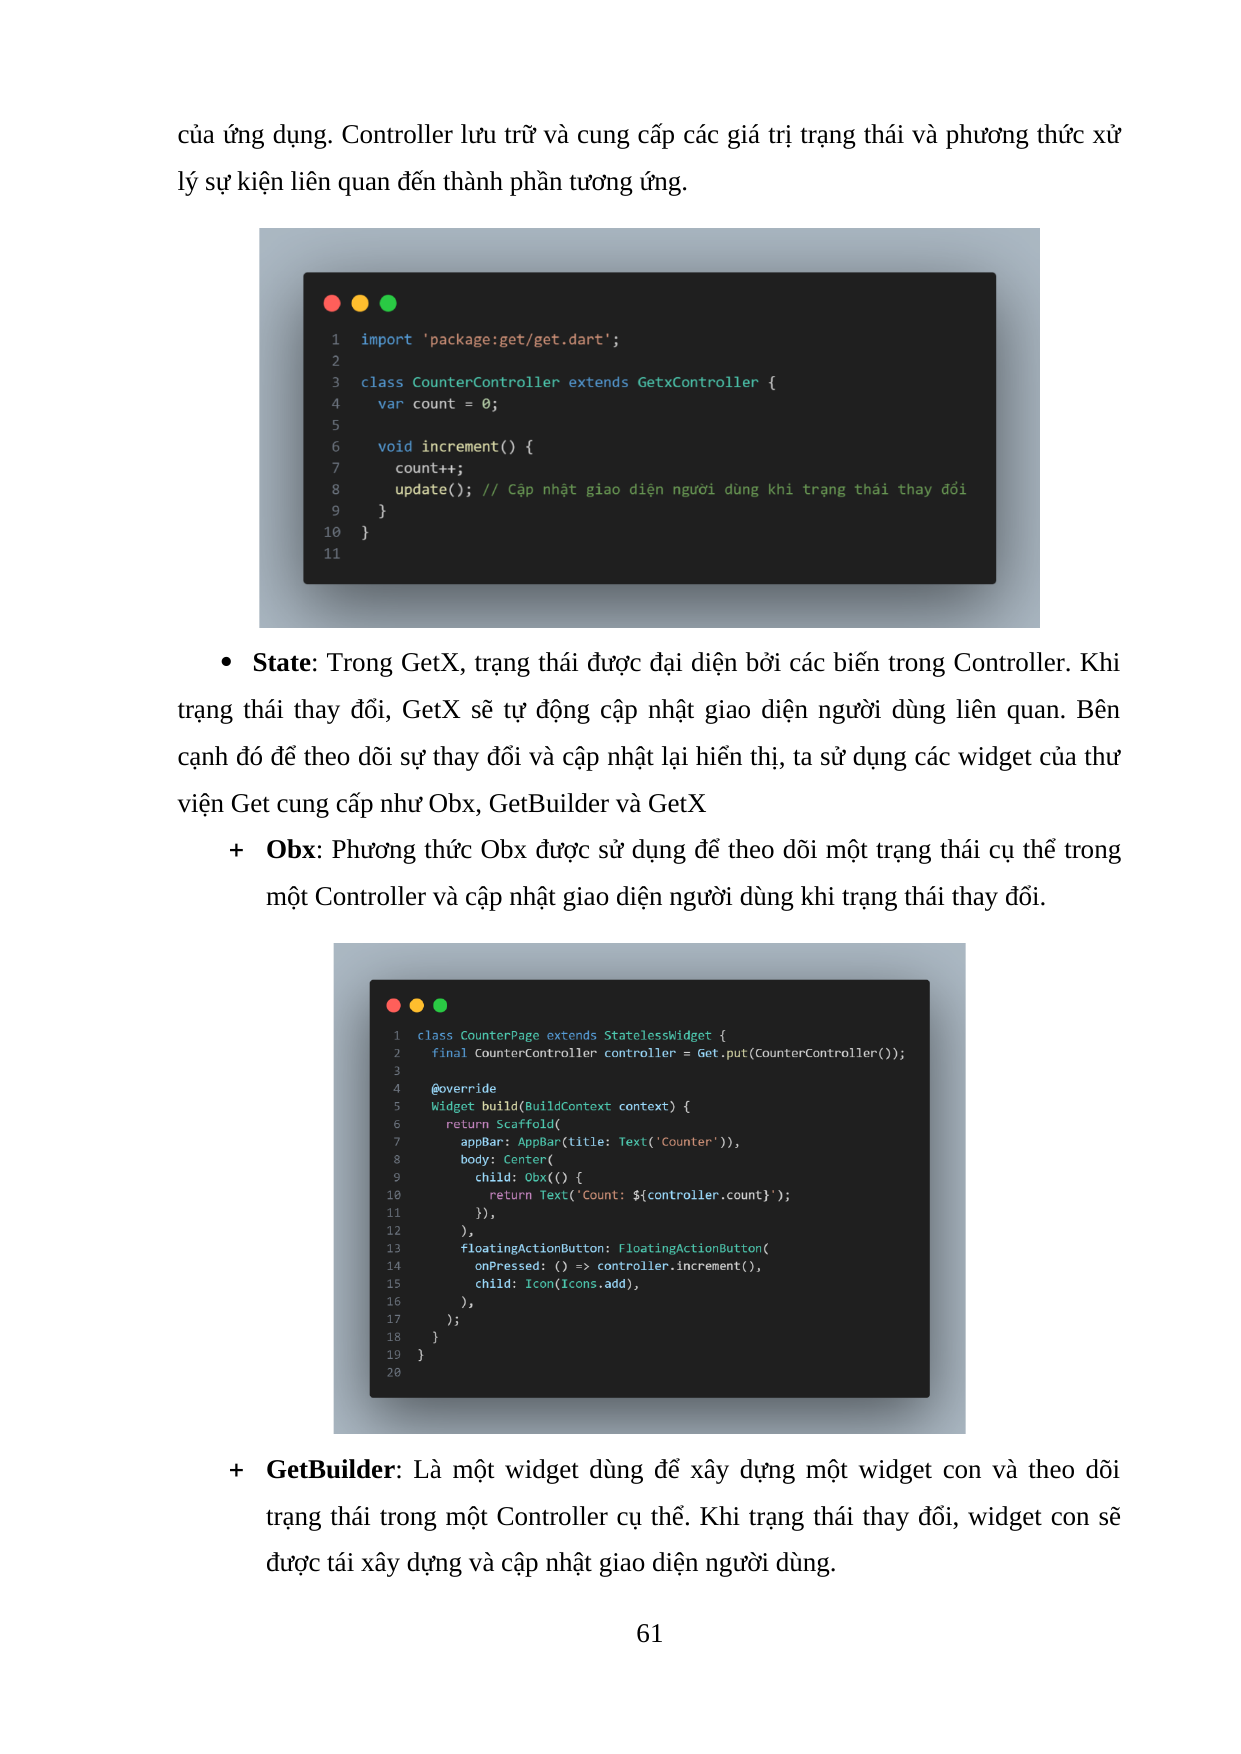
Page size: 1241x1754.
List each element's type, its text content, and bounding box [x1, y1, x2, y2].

picture [333, 943, 966, 1434]
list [177, 118, 1122, 196]
picture [259, 228, 1040, 628]
list State: Trong GetX, trạng thái được đại diện bởi các biến trong Controller. Khi trạng thái thay đổi, GetX sẽ tự động cập nhật giao diện người dùng liên quan. Bên cạnh đó để theo dõi sự thay đổi và cập nhật lại hiển thị, ta sử dụng các widget của thư viện Get cung cấp như Obx, GetBuilder và GetX [177, 647, 1122, 818]
list GetBuilder: Là một widget dùng để xây dựng một widget con và theo dõi trạng thái trong một Controller cụ thể. Khi trạng thái thay đổi, widget con sẽ được tái xây dựng và cập nhật giao diện người dùng. [228, 1453, 1122, 1577]
list Obx: Phương thức Obx được sử dụng để theo dõi một trạng thái cụ thể trong một Controller và cập nhật giao diện người dùng khi trạng thái thay đổi. [228, 833, 1122, 911]
